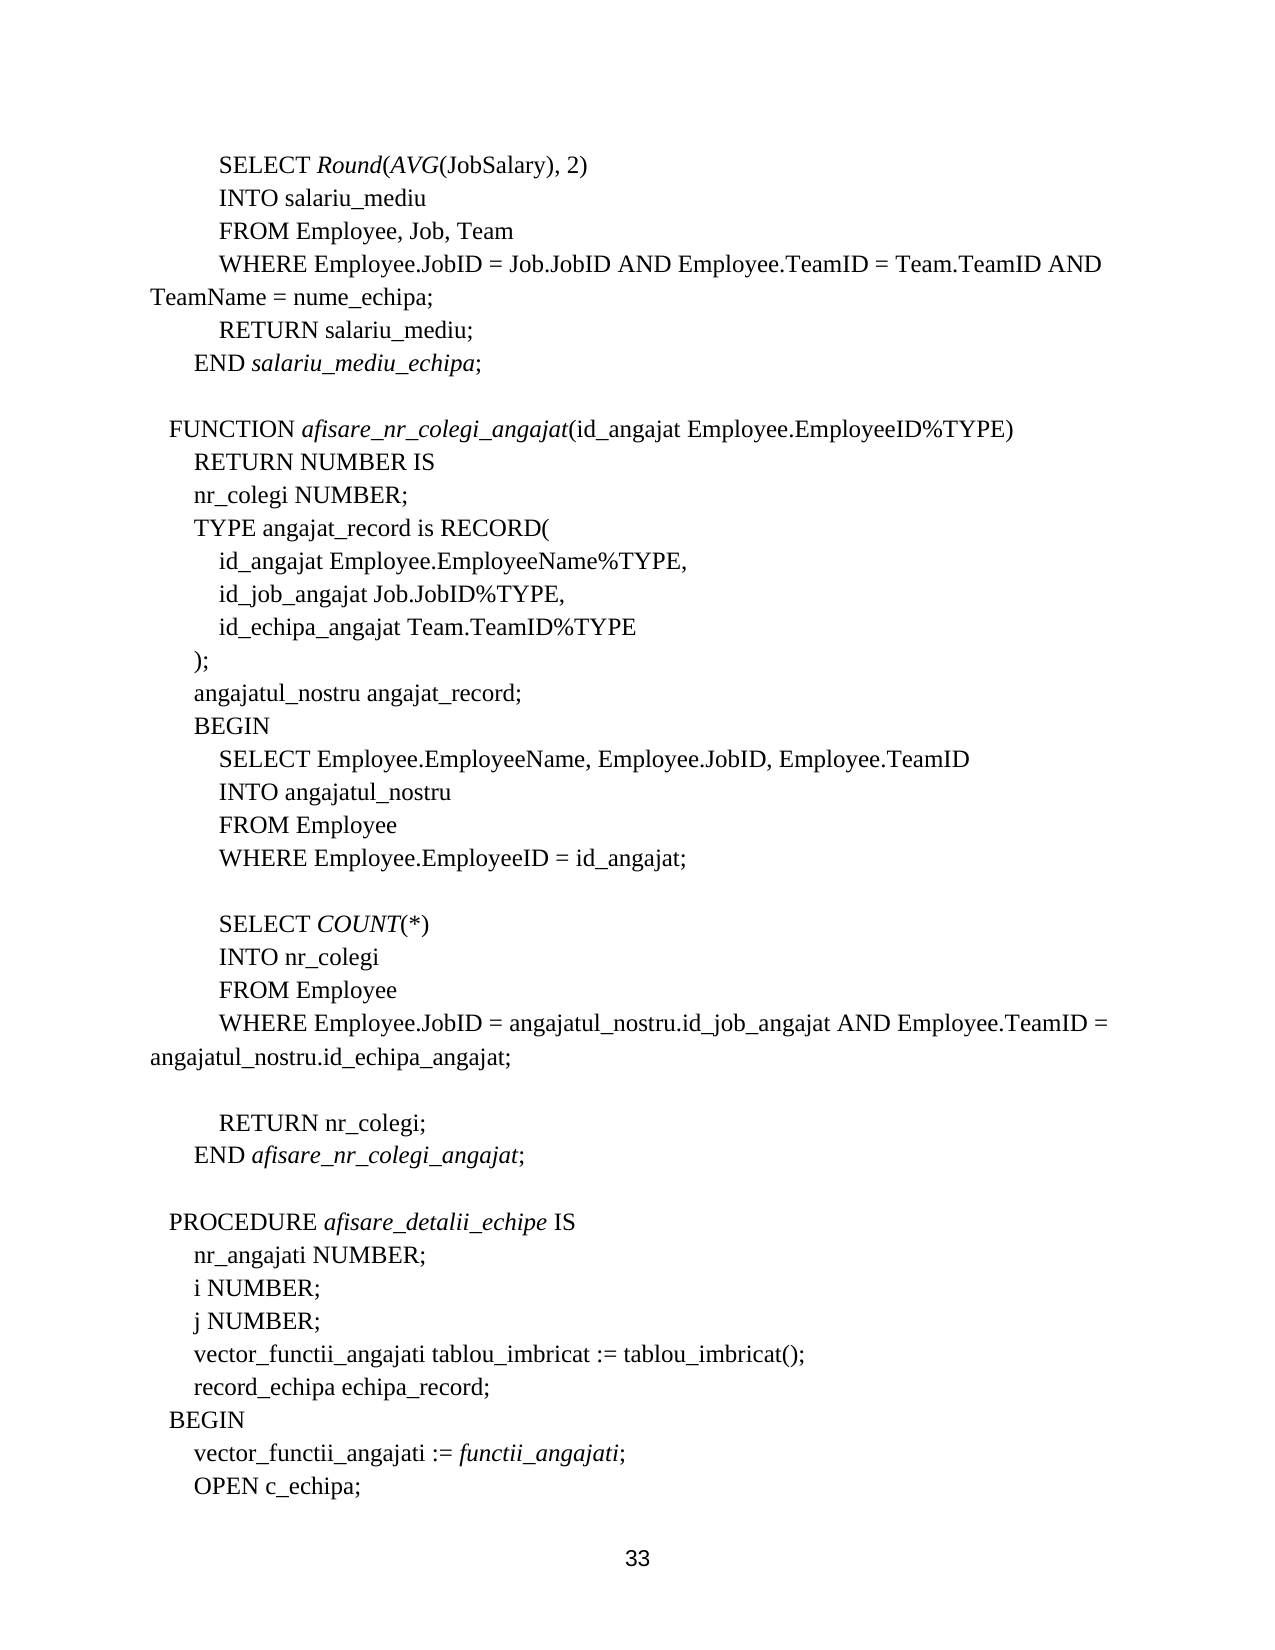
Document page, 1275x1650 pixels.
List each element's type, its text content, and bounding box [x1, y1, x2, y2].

text RETURN salariu_mediu; [150, 315, 1125, 344]
text PROCEDURE afisare_detalii_echipe IS [150, 1207, 1125, 1235]
text INTO nr_colegi [150, 942, 1125, 971]
text INTO salariu_mediu [150, 183, 1125, 212]
text vector_functii_angajati tablou_imbricat := tablou_imbricat(); [150, 1339, 1125, 1367]
text INTO angajatul_nostru [150, 777, 1125, 806]
text BEGIN [150, 711, 1125, 740]
text FROM Employee, Job, Team [150, 216, 1125, 245]
text FROM Employee [150, 976, 1125, 1004]
text i NUMBER; [150, 1273, 1125, 1301]
text FROM Employee [150, 810, 1125, 839]
text WHERE Employee.EmployeeID = id_angajat; [150, 843, 1125, 872]
text SELECT Round(AVG(JobSalary), 2) [150, 150, 1125, 179]
text SELECT Employee.EmployeeName, Employee.JobID, Employee.TeamID [150, 744, 1125, 773]
text nr_colegi NUMBER; [150, 480, 1125, 509]
text END afisare_nr_colegi_angajat; [150, 1141, 1125, 1169]
text WHERE Employee.JobID = angajatul_nostru.id_job_angajat AND Employee.TeamID = angajatul_nostru.id_echipa_angajat; [150, 1008, 1125, 1070]
text vector_functii_angajati := functii_angajati; [150, 1438, 1125, 1467]
text id_echipa_angajat Team.TeamID%TYPE [150, 612, 1125, 641]
text TYPE angajat_record is RECORD( [150, 513, 1125, 542]
text id_job_angajat Job.JobID%TYPE, [150, 579, 1125, 608]
text RETURN nr_colegi; [150, 1108, 1125, 1136]
text j NUMBER; [150, 1306, 1125, 1334]
text END salariu_mediu_echipa; [150, 348, 1125, 377]
text angajatul_nostru angajat_record; [150, 678, 1125, 707]
text nr_angajati NUMBER; [150, 1240, 1125, 1268]
text id_angajat Employee.EmployeeName%TYPE, [150, 546, 1125, 575]
text FUNCTION afisare_nr_colegi_angajat(id_angajat Employee.EmployeeID%TYPE) [150, 414, 1125, 443]
text record_echipa echipa_record; [150, 1372, 1125, 1401]
text RETURN NUMBER IS [150, 447, 1125, 476]
text WHERE Employee.JobID = Job.JobID AND Employee.TeamID = Team.TeamID AND TeamName = nume_echipa; [150, 249, 1125, 311]
text BEGIN [150, 1405, 1125, 1433]
text OPEN c_echipa; [150, 1471, 1125, 1499]
text SELECT COUNT(*) [150, 909, 1125, 938]
text ); [150, 645, 1125, 674]
